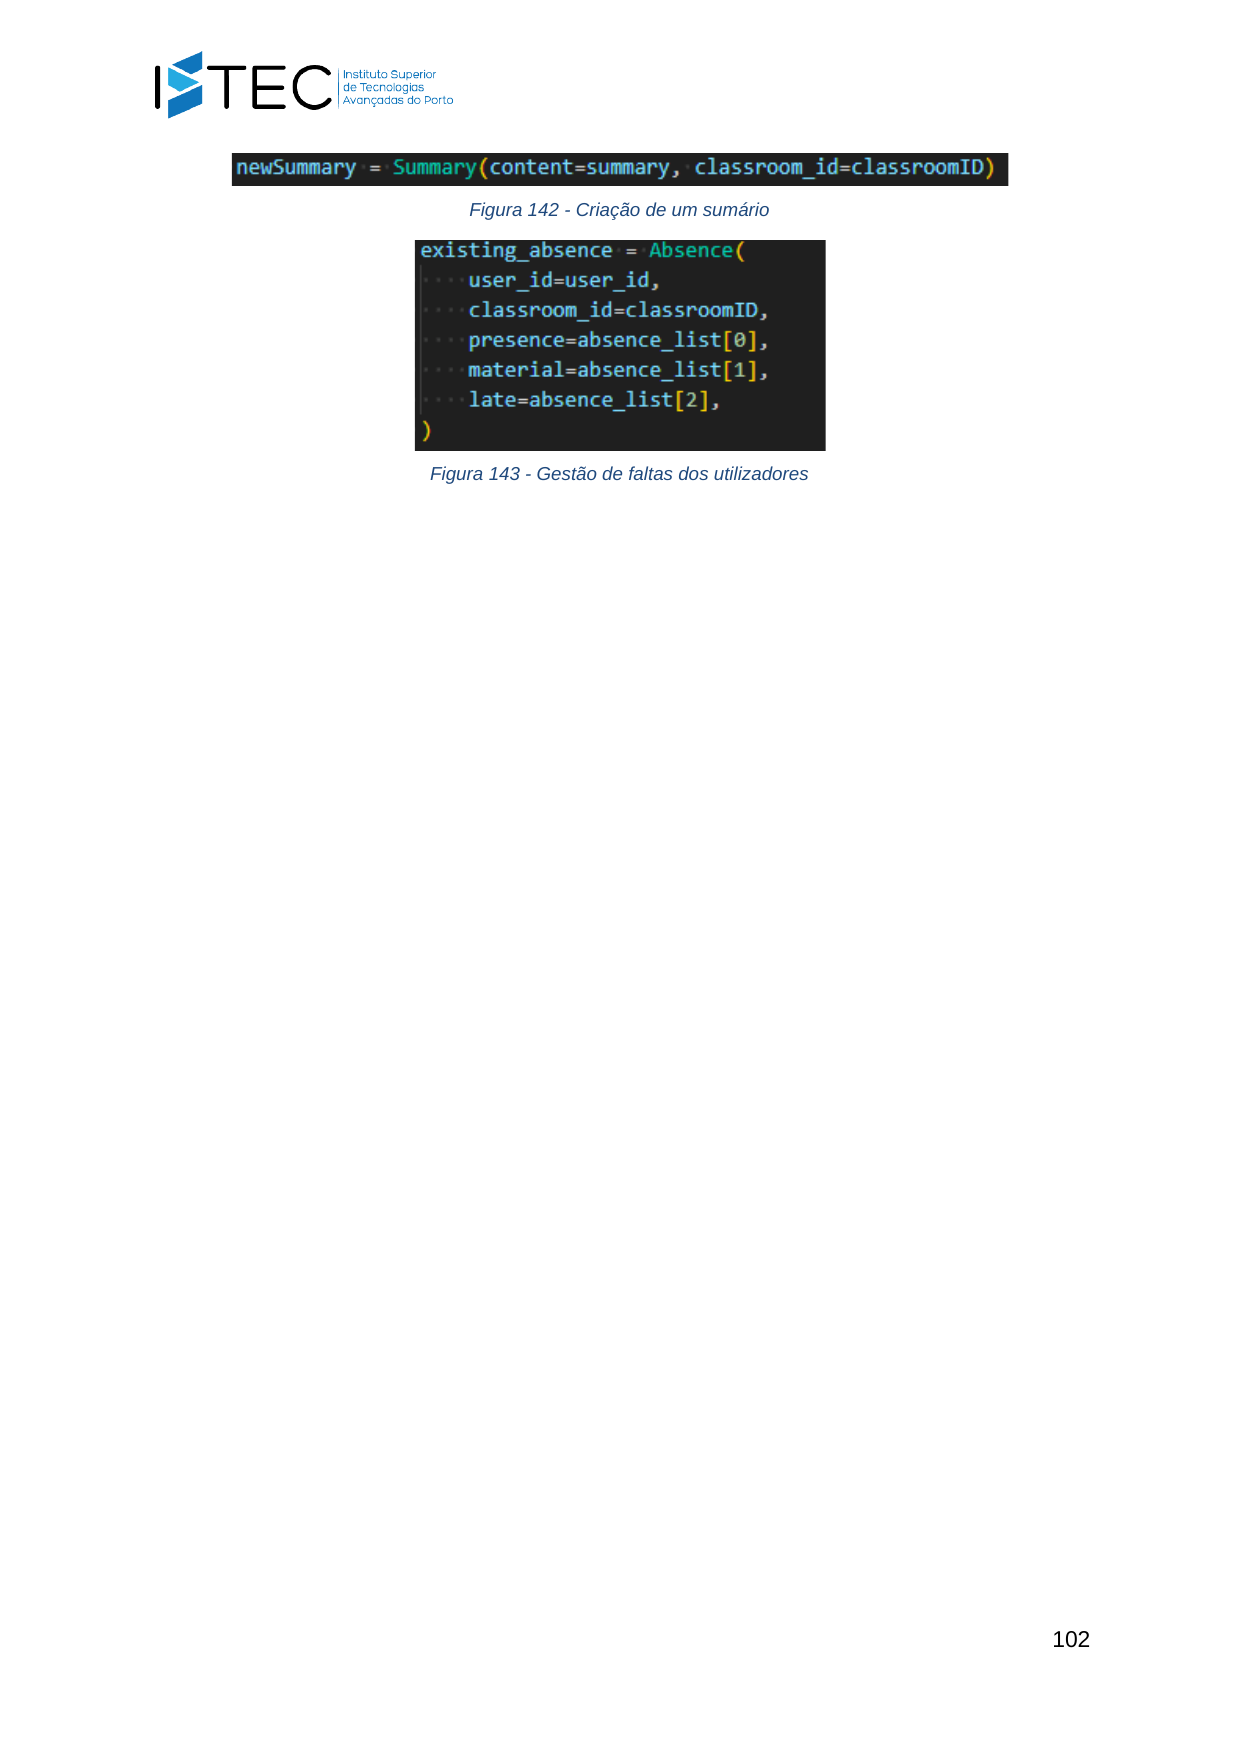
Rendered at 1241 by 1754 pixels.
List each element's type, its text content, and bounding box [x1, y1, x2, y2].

picture [414, 240, 826, 451]
picture [231, 153, 1009, 186]
text Figura 143 - Gestão de faltas dos utilizadores [150, 463, 1090, 485]
picture [150, 51, 454, 129]
text Figura 142 - Criação de um sumário [150, 198, 1090, 220]
